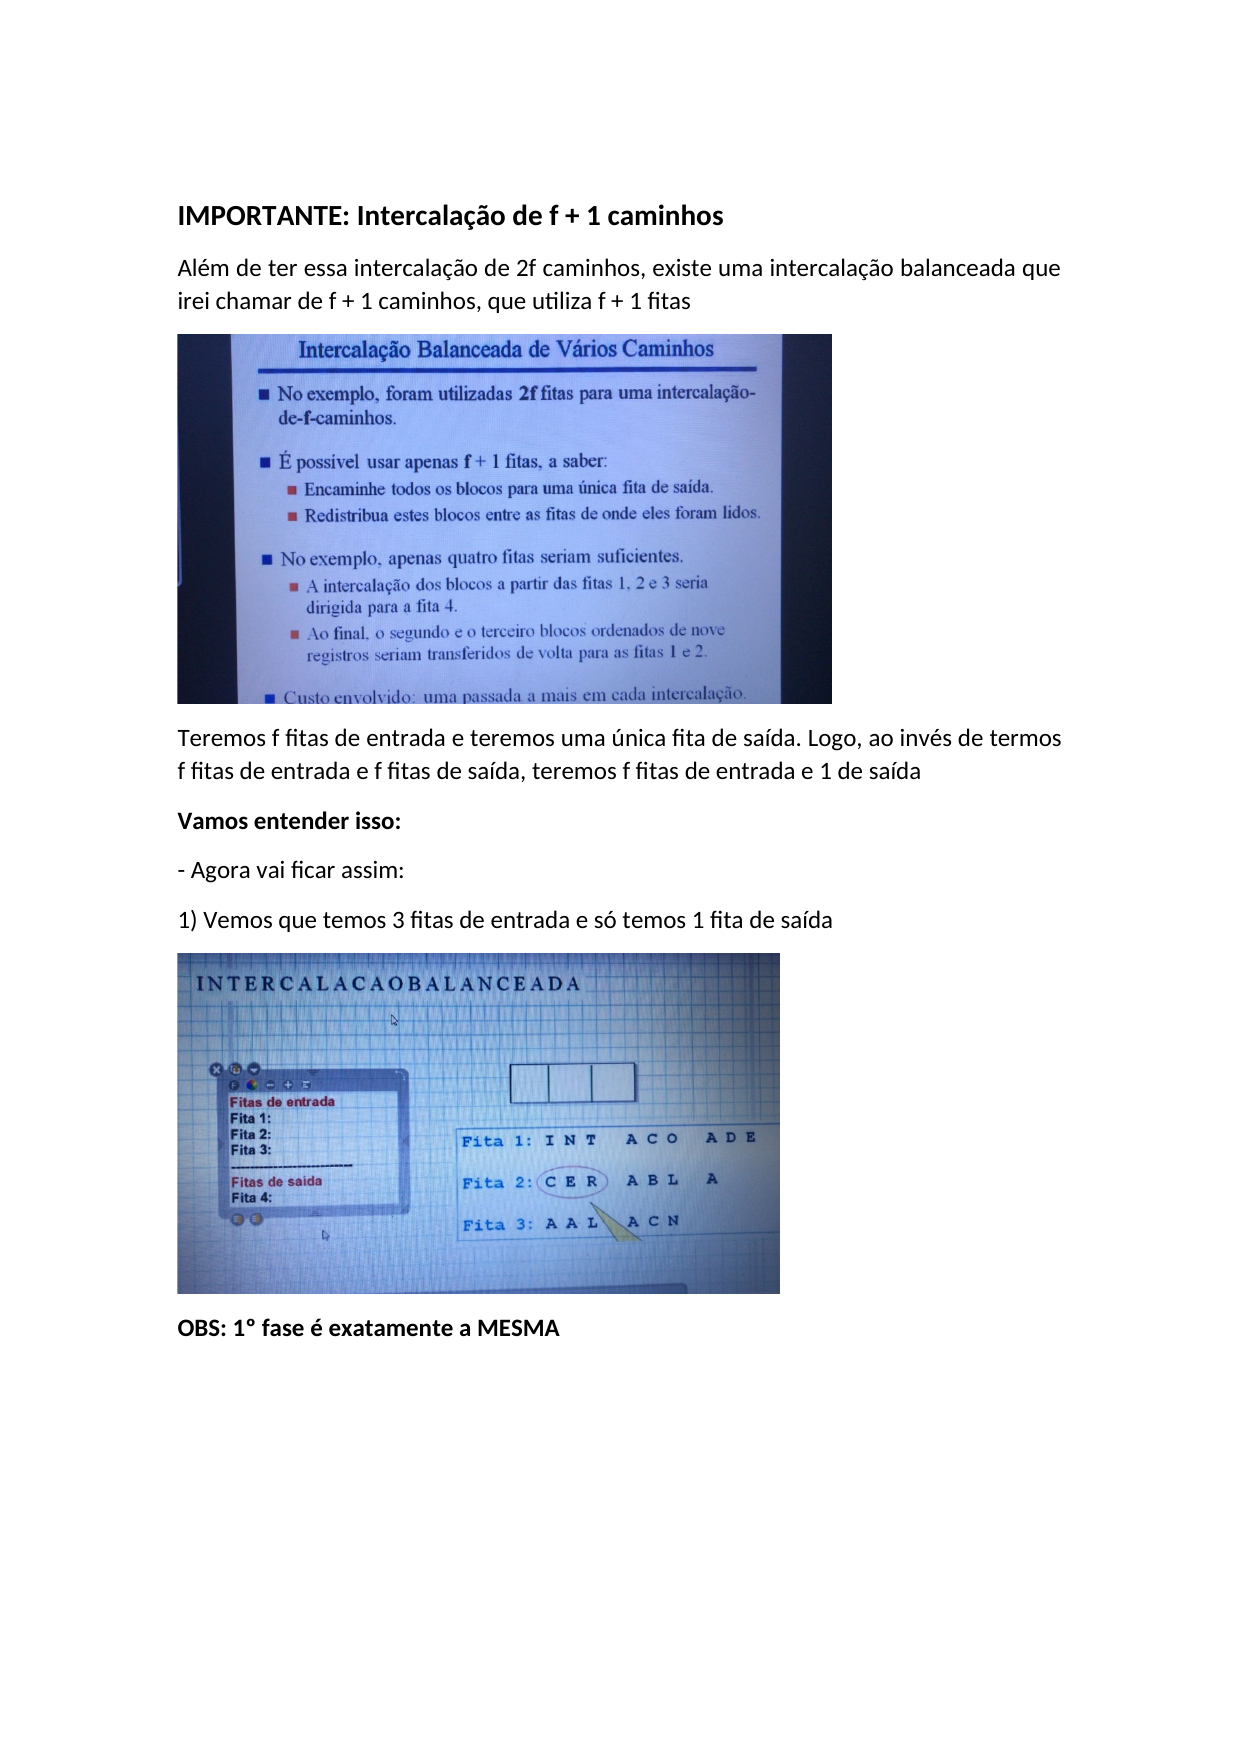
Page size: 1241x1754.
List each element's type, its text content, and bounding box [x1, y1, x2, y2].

text IMPORTANTE: Intercalação de f + 1 caminhos [177, 197, 1063, 233]
picture [177, 334, 832, 704]
text - Agora vai ficar assim: [177, 854, 1063, 885]
text Vamos entender isso: [177, 805, 1063, 835]
text Teremos f fitas de entrada e teremos uma única fita de saída. Logo, ao invés de termos f fitas de entrada e f fitas de saída, teremos f fitas de entrada e 1 de saída [177, 722, 1063, 786]
text Além de ter essa intercalação de 2f caminhos, existe uma intercalação balanceada que irei chamar de f + 1 caminhos, que utiliza f + 1 fitas [177, 252, 1063, 316]
text OBS: 1º fase é exatamente a MESMA [177, 1312, 1063, 1342]
text 1) Vemos que temos 3 fitas de entrada e só temos 1 fita de saída [177, 904, 1063, 934]
picture [177, 953, 780, 1294]
